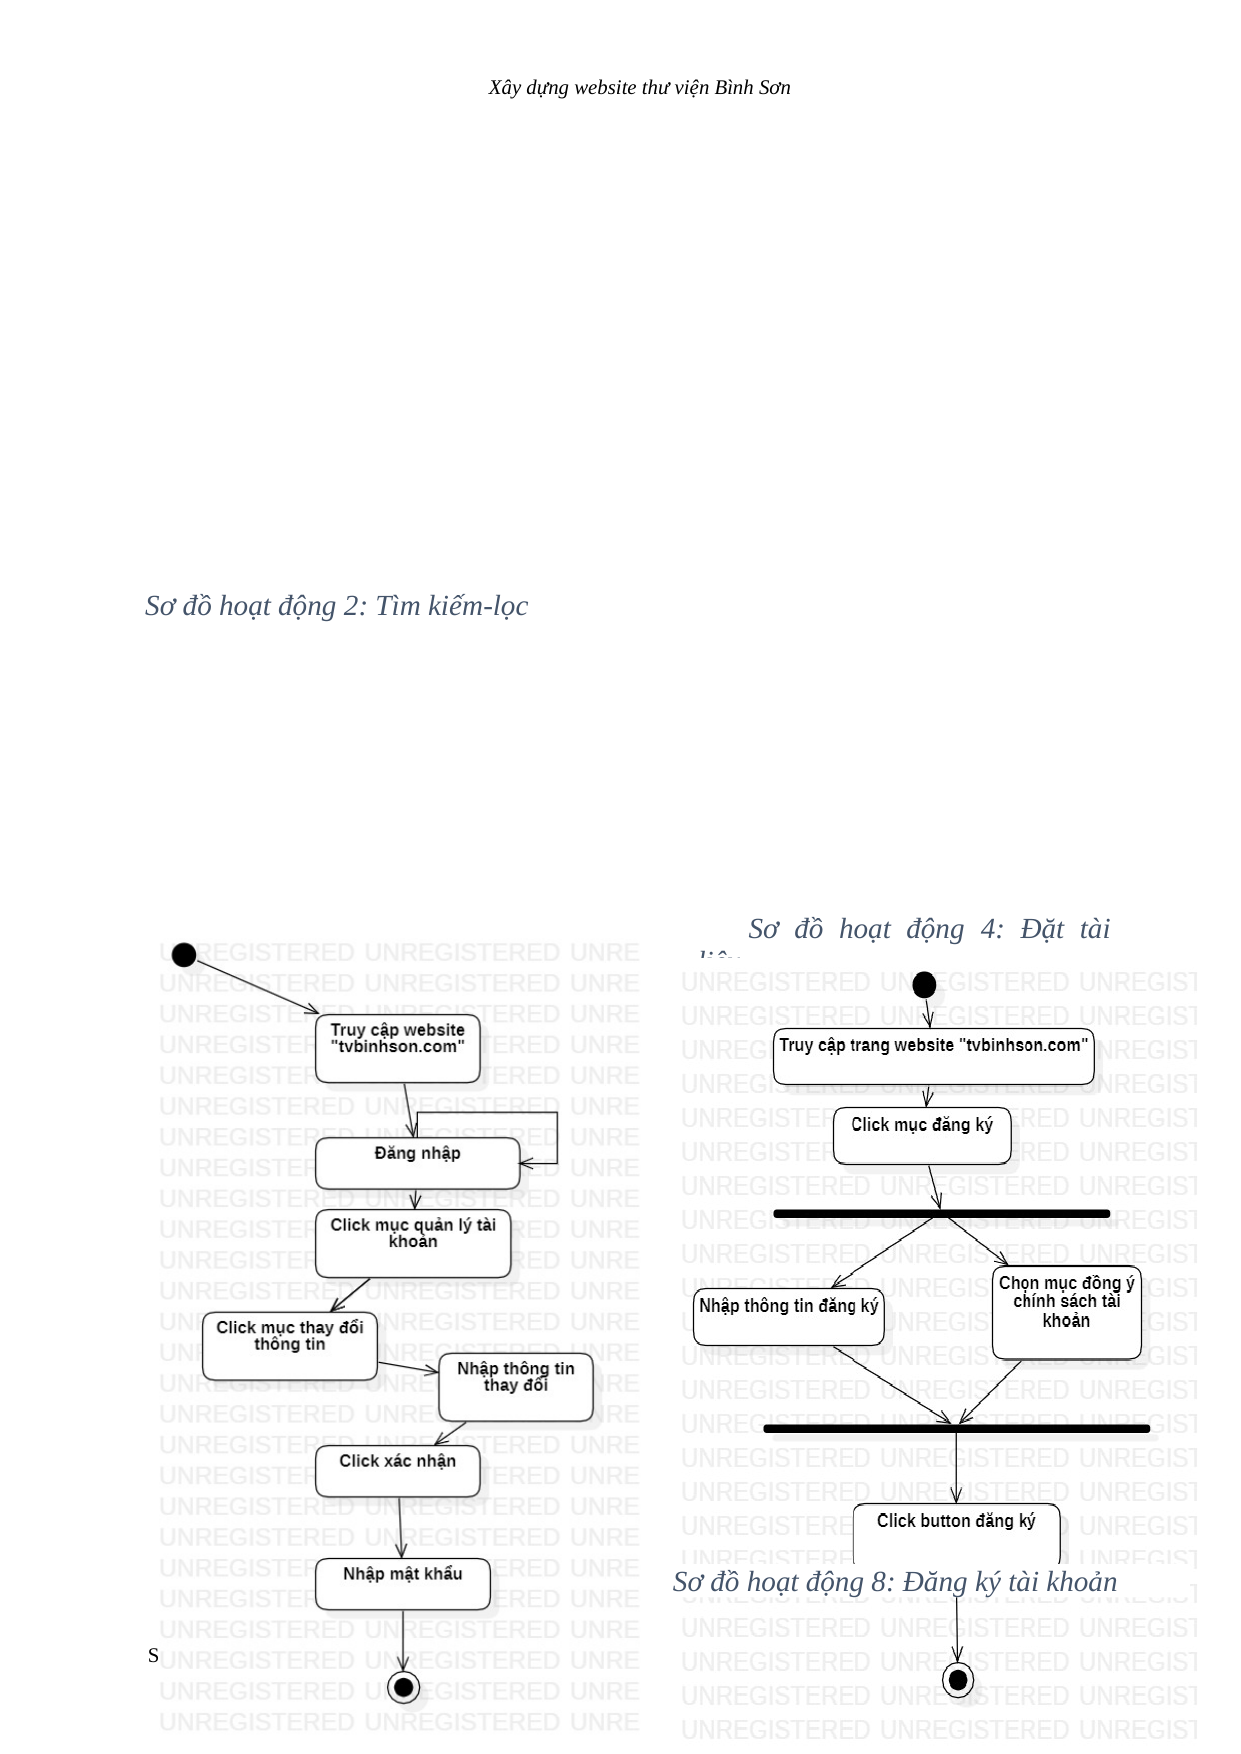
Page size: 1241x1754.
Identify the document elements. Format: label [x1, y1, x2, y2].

picture [159, 930, 641, 1751]
picture [681, 958, 1198, 1751]
